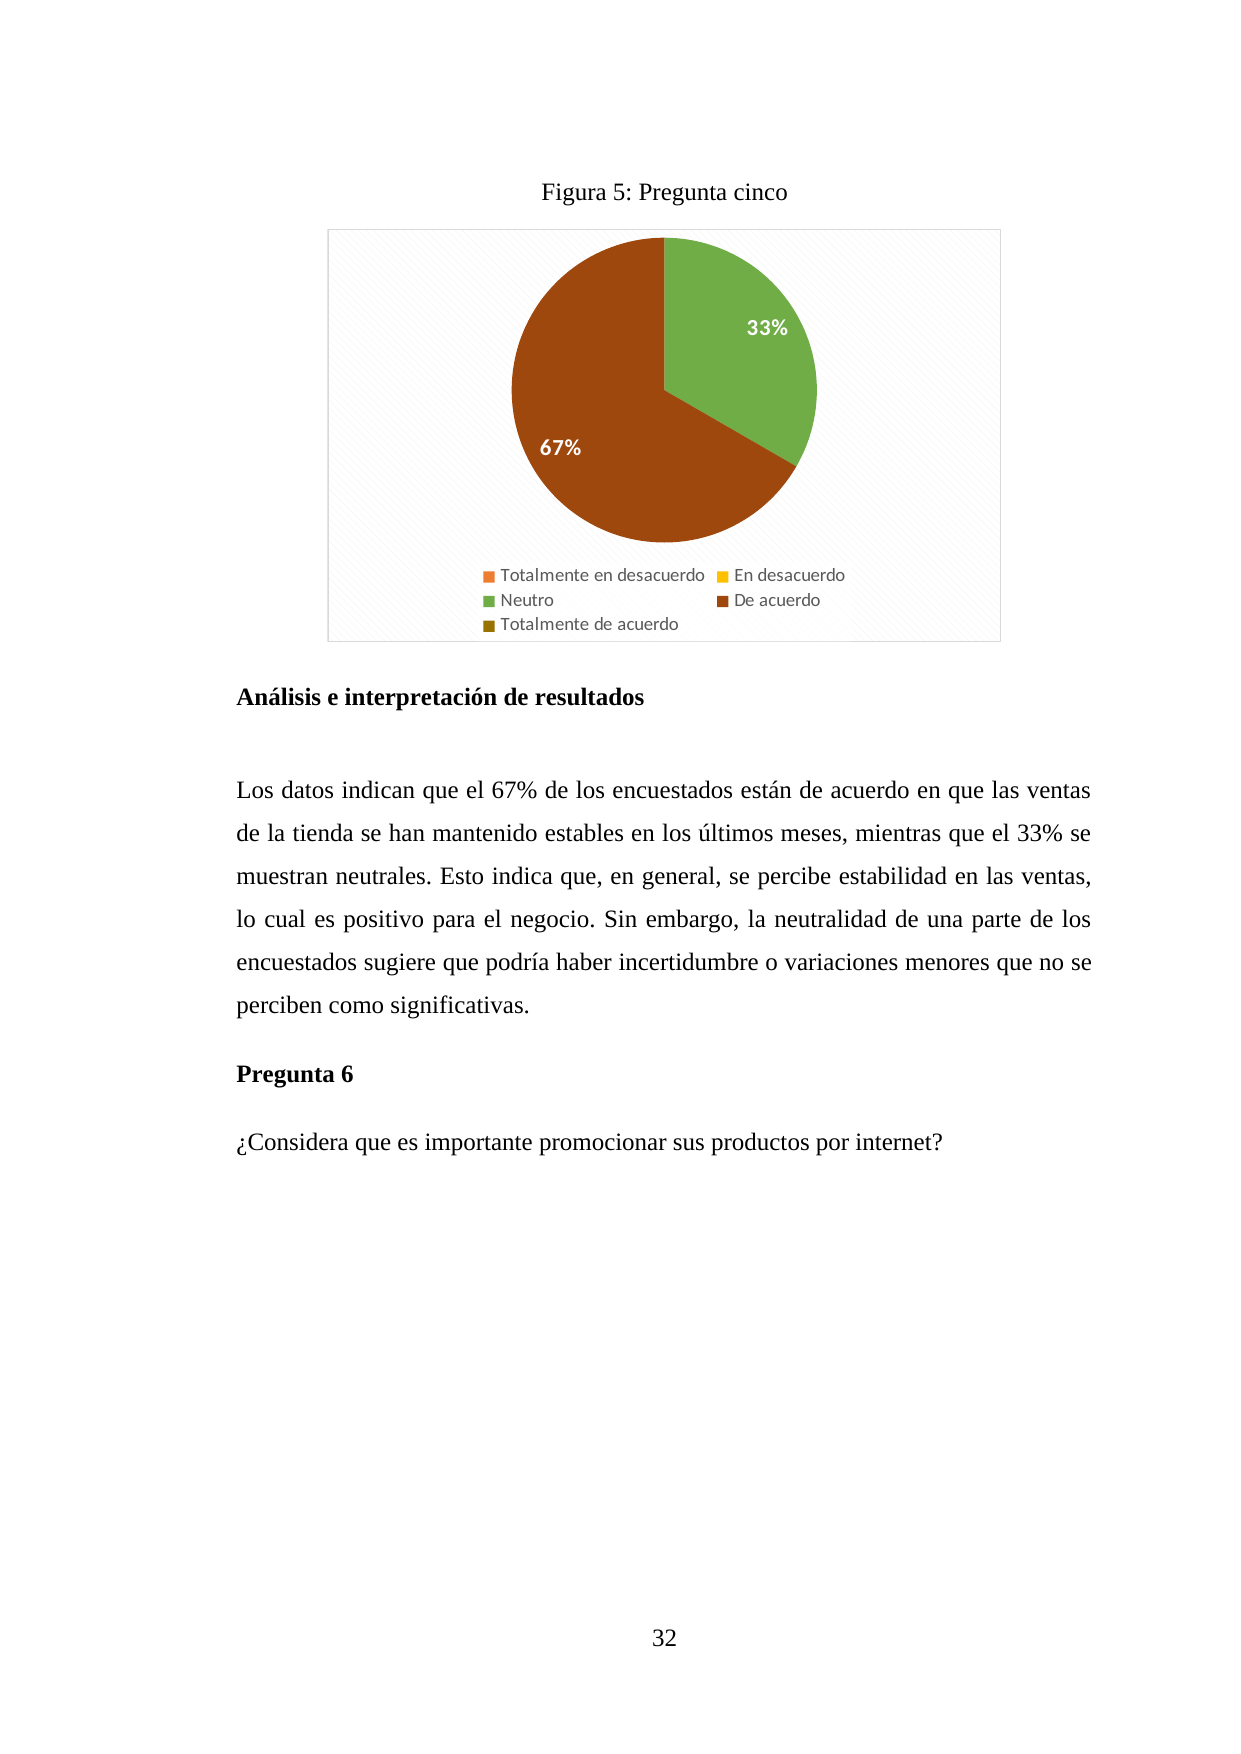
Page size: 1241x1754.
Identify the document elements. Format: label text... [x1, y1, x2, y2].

text ¿Considera que es importante promocionar sus productos por internet? [236, 1127, 1092, 1156]
text Figura 5: Pregunta cinco [236, 177, 1092, 206]
text Análisis e interpretación de resultados [236, 682, 1092, 711]
text Los datos indican que el 67% de los encuestados están de acuerdo en que las ventas de la tienda se han mantenido estables en los últimos meses, mientras que el 33% se muestran neutrales. Esto indica que, en general, se percibe estabilidad en las ventas, lo cual es positivo para el negocio. Sin embargo, la neutralidad de una parte de los encuestados sugiere que podría haber incertidumbre o variaciones menores que no se perciben como significativas. [236, 775, 1092, 1019]
text Pregunta 6 [236, 1059, 1092, 1087]
